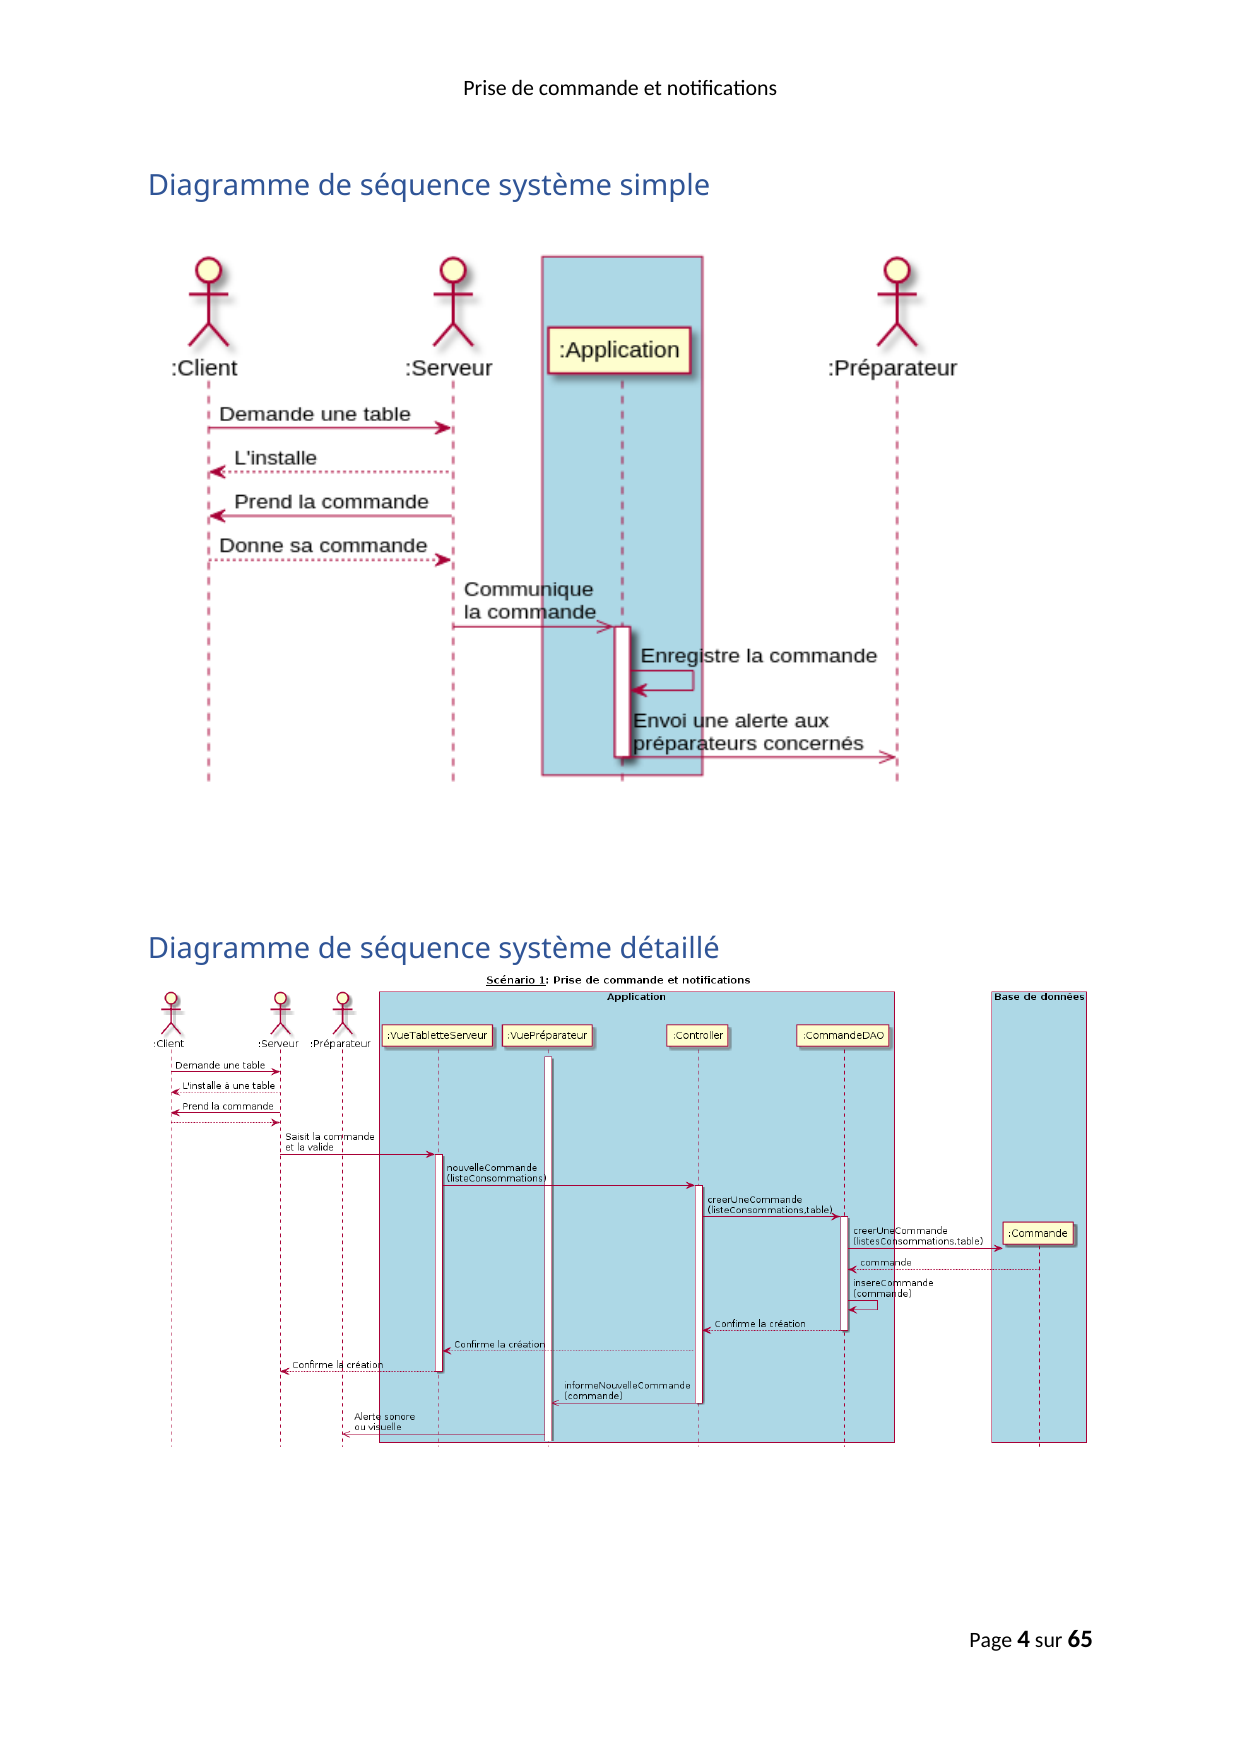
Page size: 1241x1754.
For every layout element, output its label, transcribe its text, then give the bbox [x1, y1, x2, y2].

picture [147, 967, 1093, 1454]
picture [147, 245, 988, 811]
subtitle Diagramme de séquence système détaillé [148, 928, 1093, 967]
subtitle Diagramme de séquence système simple [148, 164, 1093, 204]
